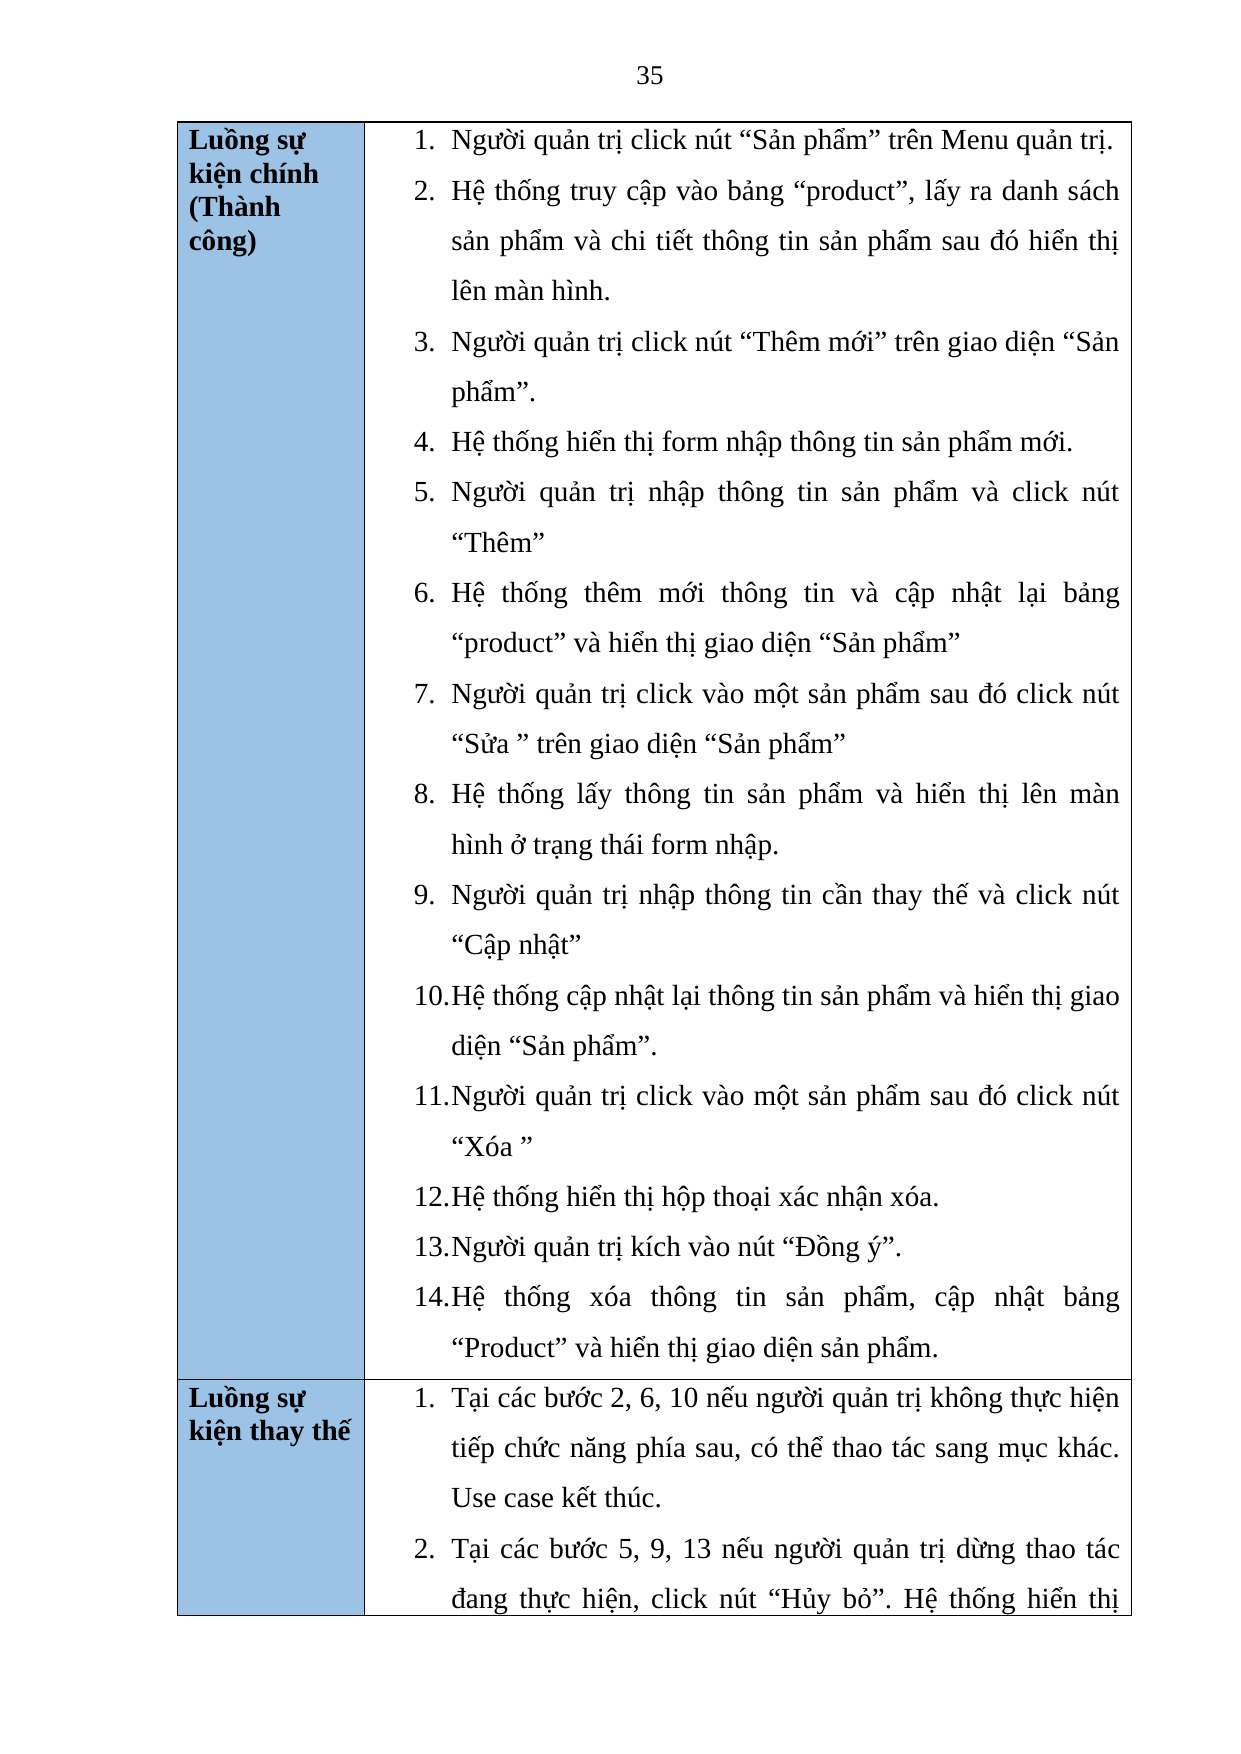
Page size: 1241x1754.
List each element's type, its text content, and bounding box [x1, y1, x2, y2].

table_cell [178, 1380, 364, 1615]
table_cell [365, 1380, 1131, 1615]
table_cell Luồng sự kiện chính (Thành công) [178, 123, 364, 1379]
table_cell Người quản trị click nút “Sản phẩm” trên Menu quản trị. Hệ thống truy cập vào bảng “product”, lấy ra danh sách sản phẩm và chi tiết thông tin sản phẩm sau đó hiển thị lên màn hình. Người quản trị click nút “Thêm mới” trên giao diện “Sản phẩm”. Hệ thống hiển thị form nhập thông tin sản phẩm mới. Người quản trị nhập thông tin sản phẩm và click nút “Thêm” Hệ thống thêm mới thông tin và cập nhật lại bảng “product” và hiển thị giao diện “Sản phẩm” Người quản trị click vào một sản phẩm sau đó click nút “Sửa ” trên giao diện “Sản phẩm” Hệ thống lấy thông tin sản phẩm và hiển thị lên màn hình ở trạng thái form nhập. Người quản trị nhập thông tin cần thay thế và click nút “Cập nhật” Hệ thống cập nhật lại thông tin sản phẩm và hiển thị giao diện “Sản phẩm”. Người quản trị click vào một sản phẩm sau đó click nút “Xóa ” Hệ thống hiển thị hộp thoại xác nhận xóa. Người quản trị kích vào nút “Đồng ý”. Hệ thống xóa thông tin sản phẩm, cập nhật bảng “Product” và hiển thị giao diện sản phẩm. [365, 123, 1131, 1379]
